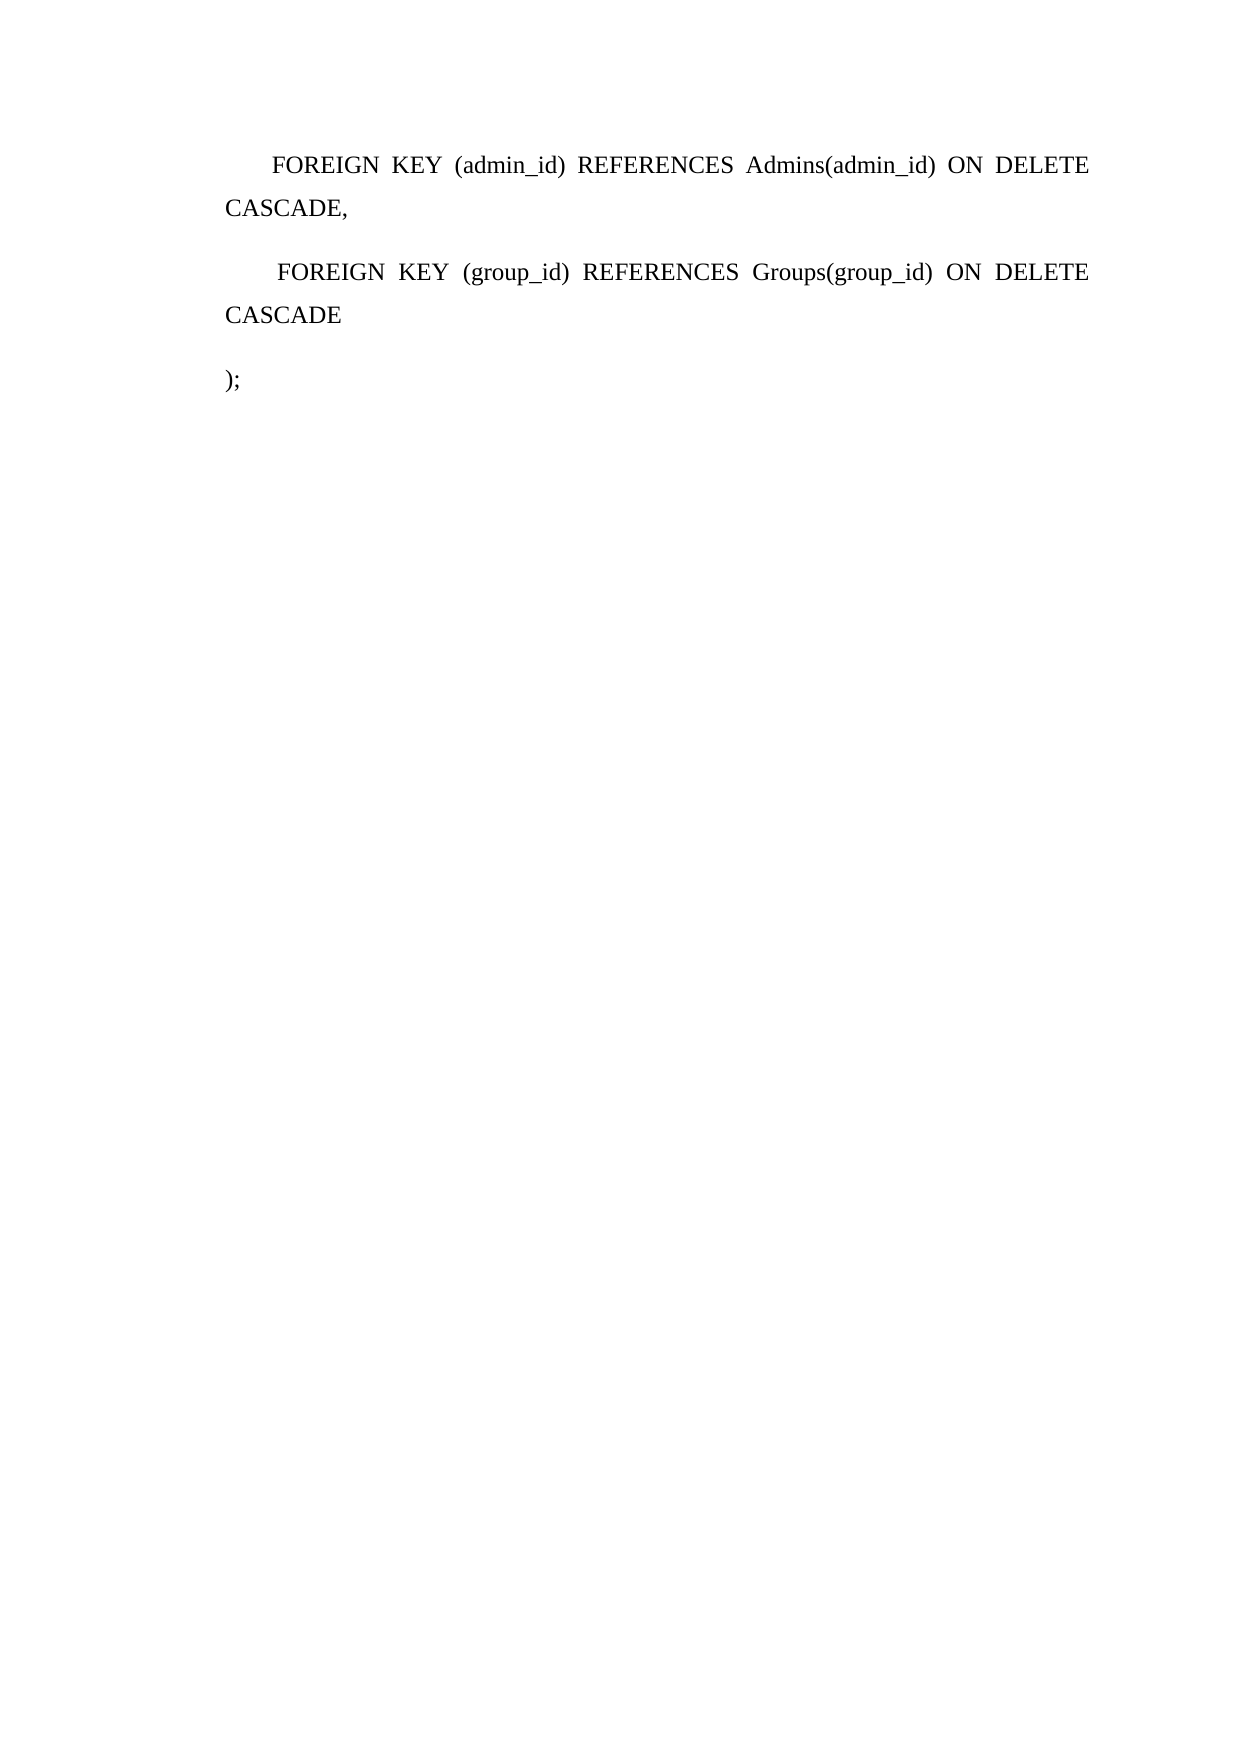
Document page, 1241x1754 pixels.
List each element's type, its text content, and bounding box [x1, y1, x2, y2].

text ); [225, 364, 1090, 393]
text FOREIGN KEY (group_id) REFERENCES Groups(group_id) ON DELETE CASCADE [225, 257, 1090, 329]
text FOREIGN KEY (admin_id) REFERENCES Admins(admin_id) ON DELETE CASCADE, [225, 150, 1090, 222]
